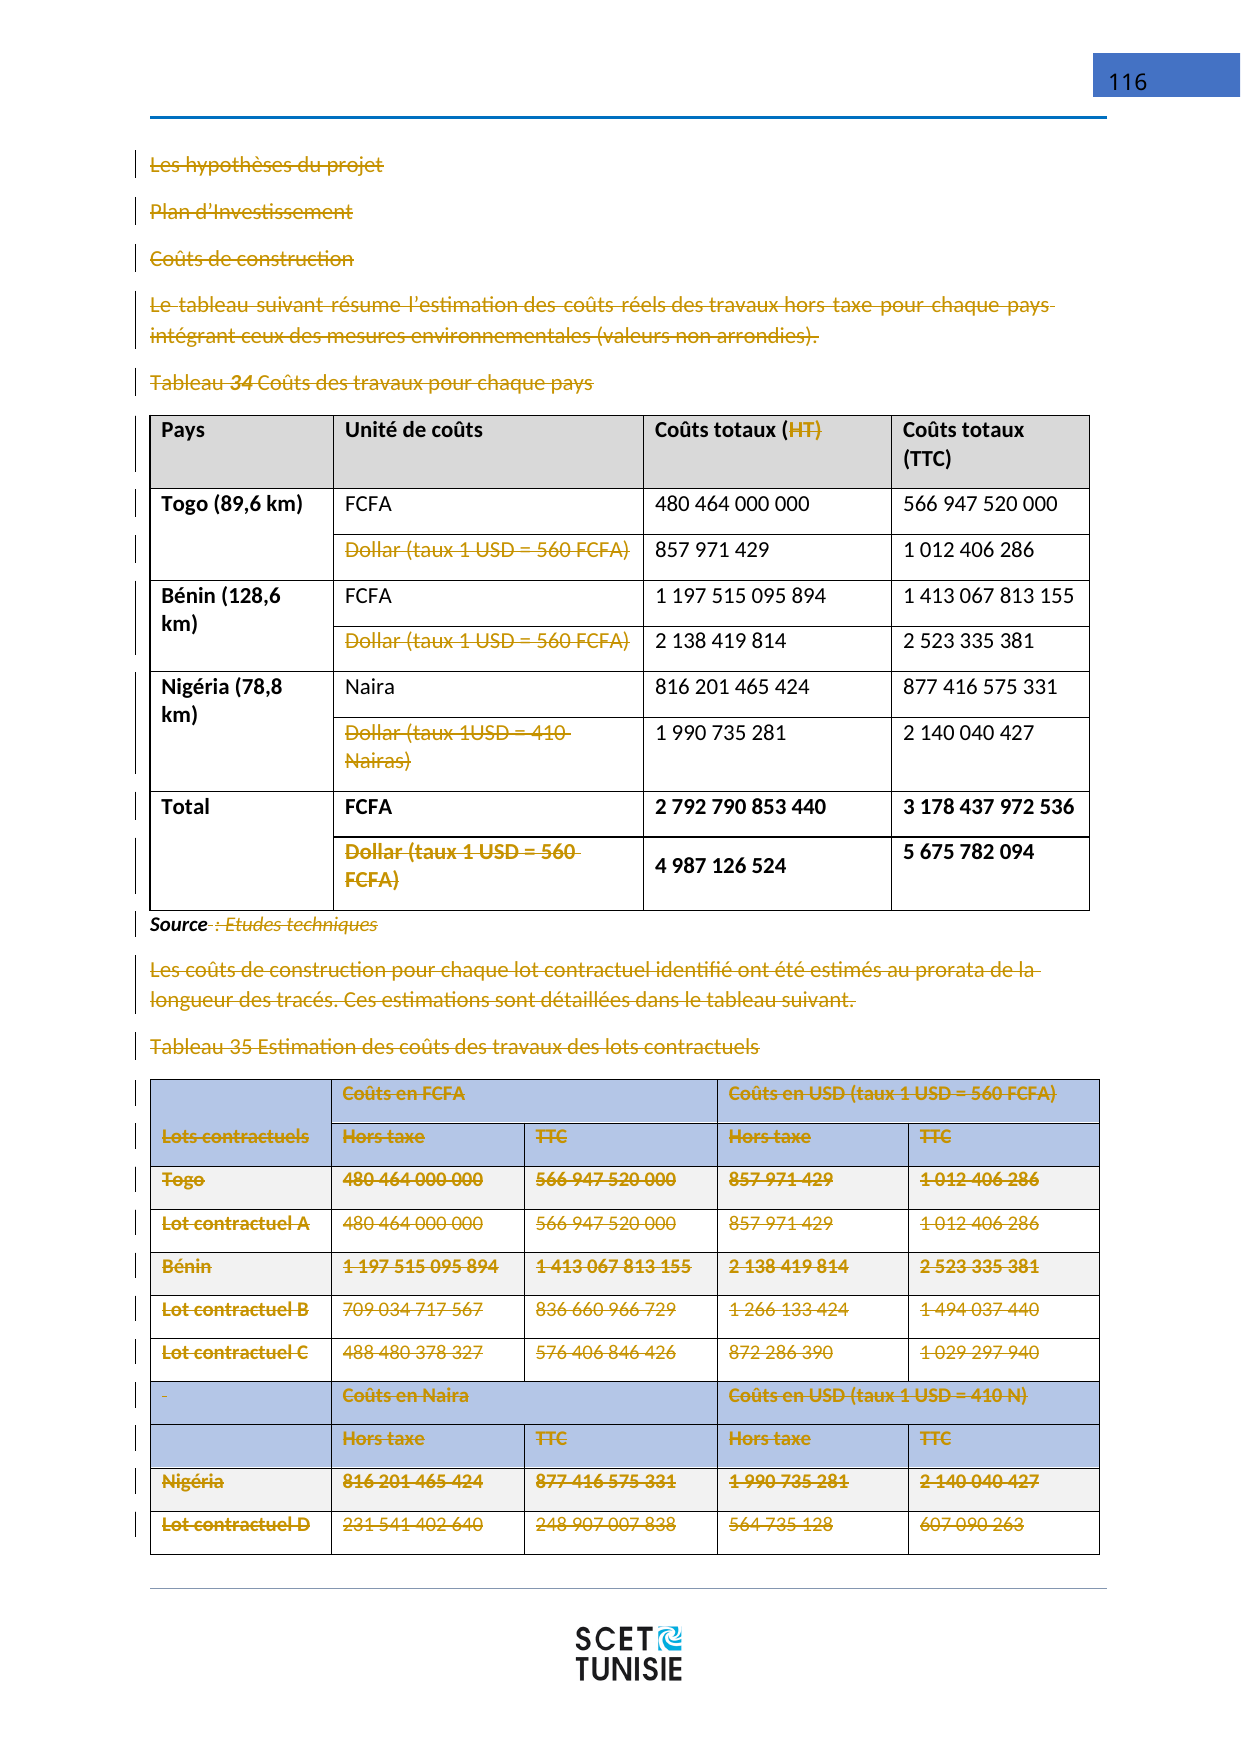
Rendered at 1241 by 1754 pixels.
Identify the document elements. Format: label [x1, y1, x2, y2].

table_cell [644, 718, 891, 791]
table_cell [909, 1339, 1099, 1381]
table_cell [334, 792, 643, 836]
table_cell [151, 1339, 331, 1381]
table_cell [332, 1253, 524, 1295]
table_cell [525, 1339, 717, 1381]
table_cell [332, 1425, 524, 1467]
table_cell [644, 672, 891, 717]
table_cell [909, 1296, 1099, 1338]
table_cell [334, 672, 643, 717]
table_cell [525, 1167, 717, 1209]
table_header [644, 416, 891, 488]
table_cell [334, 535, 643, 580]
table_cell [525, 1425, 717, 1467]
table_cell [151, 489, 333, 580]
table_cell [644, 627, 891, 671]
table_cell [892, 838, 1089, 910]
table_cell [151, 1296, 331, 1338]
table_header [334, 416, 643, 488]
table_cell [151, 1210, 331, 1252]
table_cell [332, 1382, 717, 1424]
table_cell [892, 672, 1089, 717]
table_cell [644, 838, 891, 910]
table_header [718, 1080, 1099, 1122]
table_cell [892, 627, 1089, 671]
table_cell [525, 1210, 717, 1252]
table_cell [525, 1253, 717, 1295]
table_cell [525, 1512, 717, 1554]
table_cell [909, 1425, 1099, 1467]
table_cell [334, 581, 643, 626]
picture [575, 1626, 682, 1681]
table_header [151, 1080, 331, 1166]
table_cell [909, 1469, 1099, 1511]
table_cell [151, 1382, 331, 1424]
table_cell [151, 1167, 331, 1209]
table_cell [334, 838, 643, 910]
table_cell [718, 1512, 908, 1554]
table_cell [332, 1512, 524, 1554]
table_cell [892, 535, 1089, 580]
table_cell [334, 489, 643, 534]
table_cell [334, 718, 643, 791]
table_cell [718, 1210, 908, 1252]
table_cell [644, 489, 891, 534]
table_cell [892, 581, 1089, 626]
table_cell [718, 1339, 908, 1381]
table_cell [332, 1210, 524, 1252]
table_cell [151, 672, 333, 791]
table_cell [151, 581, 333, 671]
table_cell [151, 792, 333, 910]
table_cell [909, 1253, 1099, 1295]
table_cell [718, 1382, 1099, 1424]
table_cell [525, 1124, 717, 1166]
table_cell [909, 1167, 1099, 1209]
table_cell [332, 1339, 524, 1381]
table_cell [644, 581, 891, 626]
table_cell [718, 1124, 908, 1166]
table_cell [718, 1469, 908, 1511]
table_cell [909, 1512, 1099, 1554]
table_header [892, 416, 1089, 488]
table_cell [909, 1124, 1099, 1166]
table_cell [151, 1469, 331, 1511]
table_cell [718, 1425, 908, 1467]
table_header [332, 1080, 717, 1122]
table_cell [332, 1469, 524, 1511]
table_cell [334, 627, 643, 671]
table_header [151, 416, 333, 488]
table_cell [151, 1512, 331, 1554]
table_cell [718, 1253, 908, 1295]
table_cell [909, 1210, 1099, 1252]
table_cell [332, 1296, 524, 1338]
table_cell [151, 1253, 331, 1295]
table_cell [892, 718, 1089, 791]
table_cell [644, 792, 891, 836]
table_cell [332, 1124, 524, 1166]
table_cell [892, 489, 1089, 534]
table_cell [525, 1469, 717, 1511]
table_cell [151, 1425, 331, 1467]
table_cell [525, 1296, 717, 1338]
table_cell [718, 1296, 908, 1338]
table_cell [332, 1167, 524, 1209]
table_cell [892, 792, 1089, 836]
table_cell [718, 1167, 908, 1209]
table_cell [644, 535, 891, 580]
